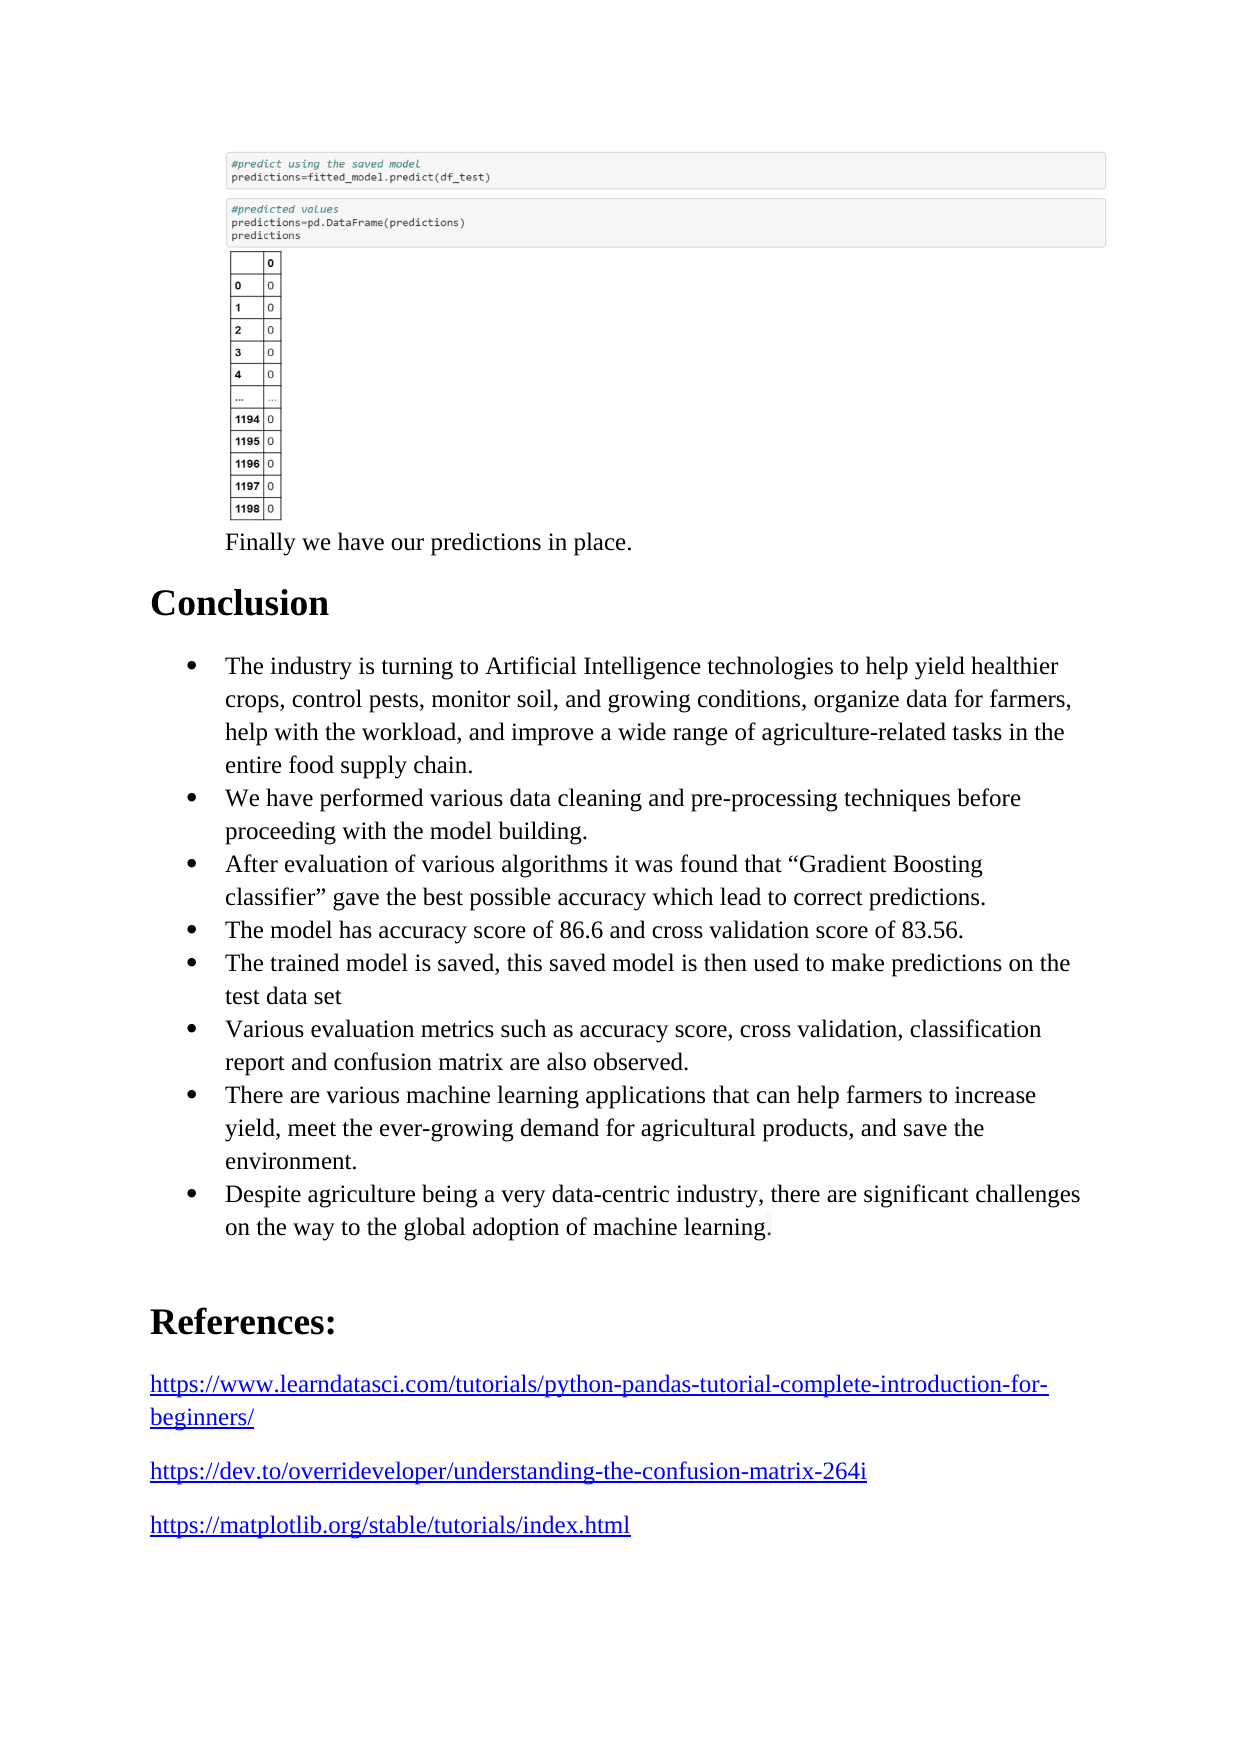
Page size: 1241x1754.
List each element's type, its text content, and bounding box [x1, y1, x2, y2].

list We have performed various data cleaning and pre-processing techniques before proceeding with the model building. [187, 783, 1090, 845]
text https://www.learndatasci.com/tutorials/python-pandas-tutorial-complete-introduction-for-beginners/ [150, 1369, 1090, 1431]
list Various evaluation metrics such as accuracy score, cross validation, classification report and confusion matrix are also observed. [187, 1014, 1090, 1076]
list There are various machine learning applications that can help farmers to increase yield, meet the ever-growing demand for agricultural products, and save the environment. [187, 1080, 1090, 1175]
picture [225, 150, 1141, 523]
text https://dev.to/overrideveloper/understanding-the-confusion-matrix-264i [150, 1456, 1090, 1485]
list The trained model is saved, this saved model is then used to make predictions on the test data set [187, 948, 1090, 1010]
list Despite agriculture being a very data-centric industry, there are significant challenges on the way to the global adoption of machine learning. [187, 1179, 1090, 1241]
list After evaluation of various algorithms it was found that “Gradient Boosting classifier” gave the best possible accuracy which lead to correct predictions. [187, 849, 1090, 911]
text https://matplotlib.org/stable/tutorials/index.html [150, 1510, 1090, 1539]
text References: [150, 1299, 1090, 1342]
list Finally we have our predictions in place. [225, 527, 1090, 555]
list The industry is turning to Artificial Intelligence technologies to help yield healthier crops, control pests, monitor soil, and growing conditions, organize data for farmers, help with the workload, and improve a wide range of agriculture-related tasks in the entire food supply chain. [187, 651, 1090, 779]
text Conclusion [150, 580, 1090, 623]
list The model has accuracy score of 86.6 and cross validation score of 83.56. [187, 915, 1090, 944]
